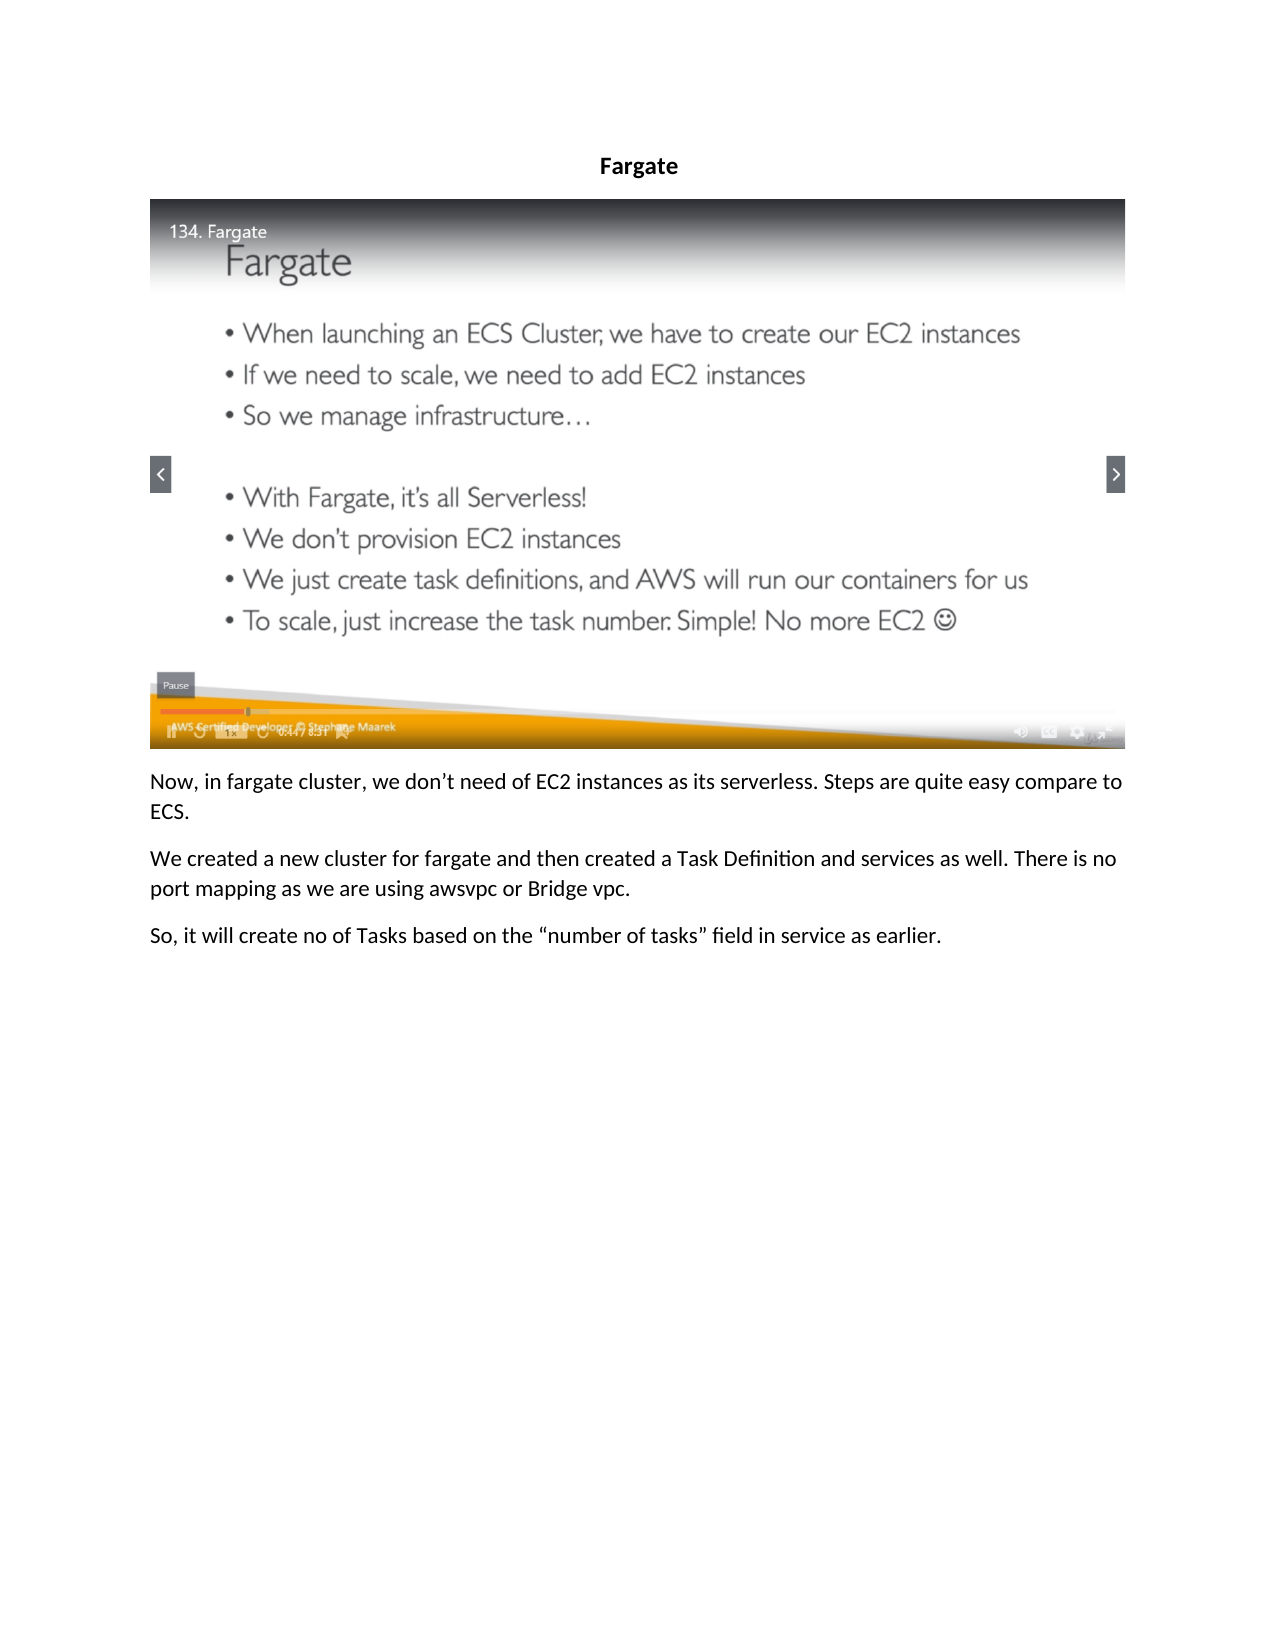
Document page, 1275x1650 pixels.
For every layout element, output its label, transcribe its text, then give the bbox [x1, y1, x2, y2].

picture [150, 199, 1125, 749]
text So, it will create no of Tasks based on the “number of tasks” field in service as earlier. [150, 921, 1125, 949]
text We created a new cluster for fargate and then created a Task Definition and services as well. There is no port mapping as we are using awsvpc or Bridge vpc. [150, 844, 1125, 902]
text Now, in fargate cluster, we don’t need of EC2 instances as its serverless. Steps are quite easy compare to ECS. [150, 767, 1125, 825]
text Fargate [525, 150, 1125, 181]
